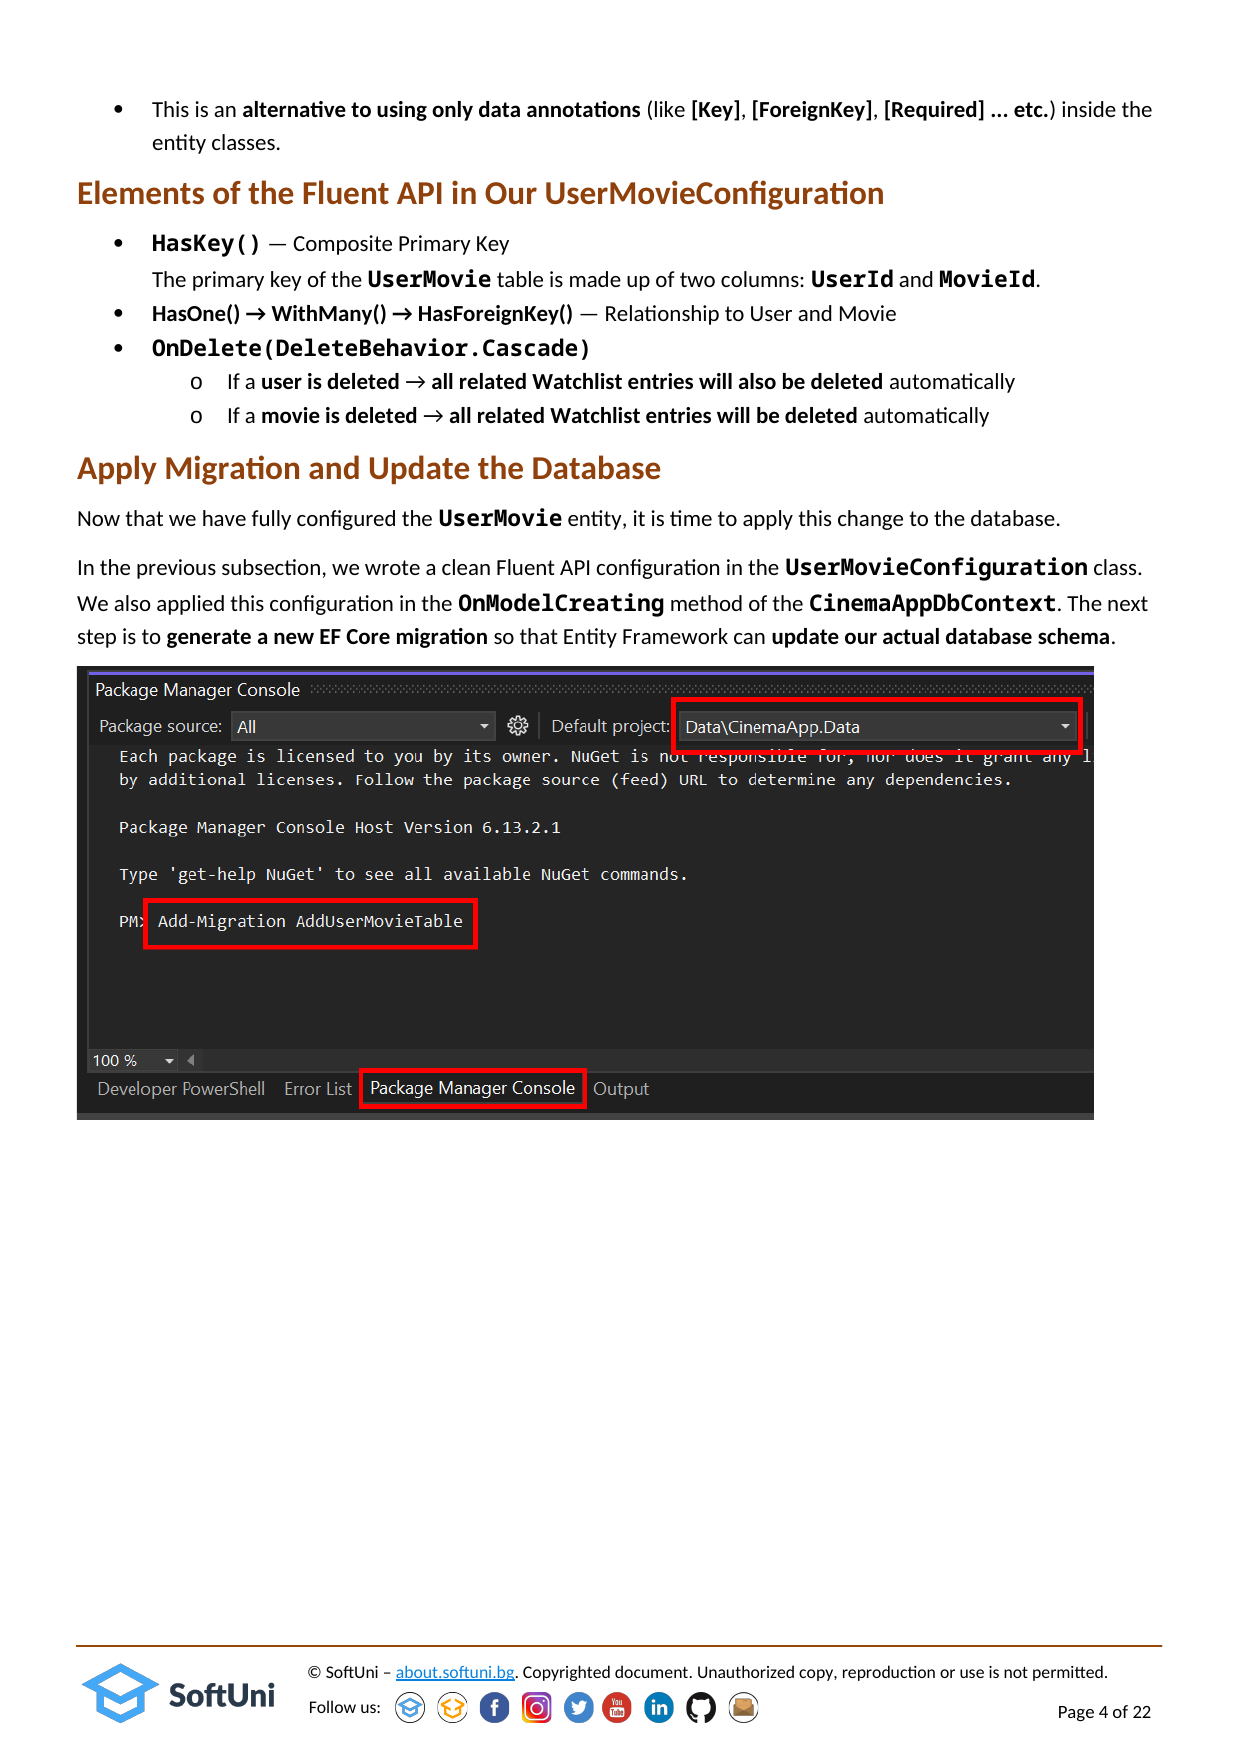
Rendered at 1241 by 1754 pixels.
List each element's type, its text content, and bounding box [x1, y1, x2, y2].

picture [686, 1692, 716, 1723]
picture [665, 1692, 674, 1701]
picture [602, 1692, 632, 1723]
list HasOne() → WithMany() → HasForeignKey() — Relationship to User and Movie [114, 299, 1163, 327]
text Now that we have fully configured the UserMovie entity, it is time to apply this change to the database. [77, 502, 1163, 533]
text In the previous subsection, we wrote a clean Fluent API configuration in the UserMovieConfiguration class. We also applied this configuration in the OnModelCreating method of the CinemaAppDbContext. The next step is to generate a new EF Core migration so that Entity Framework can update our actual database schema. [77, 551, 1163, 650]
list If a user is deleted → all related Watchlist entries will also be deleted automatically [189, 367, 1163, 397]
picture [76, 666, 1094, 1120]
picture [564, 1692, 594, 1723]
picture [75, 1658, 281, 1729]
list OnDelete(DeleteBehavior.Cascade) [114, 331, 1163, 363]
picture [658, 1705, 667, 1714]
picture [665, 1714, 674, 1723]
picture [479, 1692, 510, 1723]
picture [644, 1714, 653, 1723]
picture [728, 1692, 759, 1723]
picture [395, 1692, 425, 1723]
picture [644, 1692, 653, 1701]
list If a movie is deleted → all related Watchlist entries will be deleted automatically [189, 401, 1163, 430]
picture [437, 1692, 468, 1723]
subtitle Elements of the Fluent API in Our UserMovieConfiguration [77, 172, 1163, 213]
subtitle Apply Migration and Update the Database [77, 447, 1163, 488]
list HasKey() — Composite Primary Key The primary key of the UserMovie table is made up of two columns: UserId and MovieId. [114, 227, 1163, 294]
list This is an alternative to using only data annotations (like [Key], [ForeignKey], [Required] ... etc.) inside the entity classes. [114, 95, 1163, 156]
picture [522, 1692, 552, 1723]
